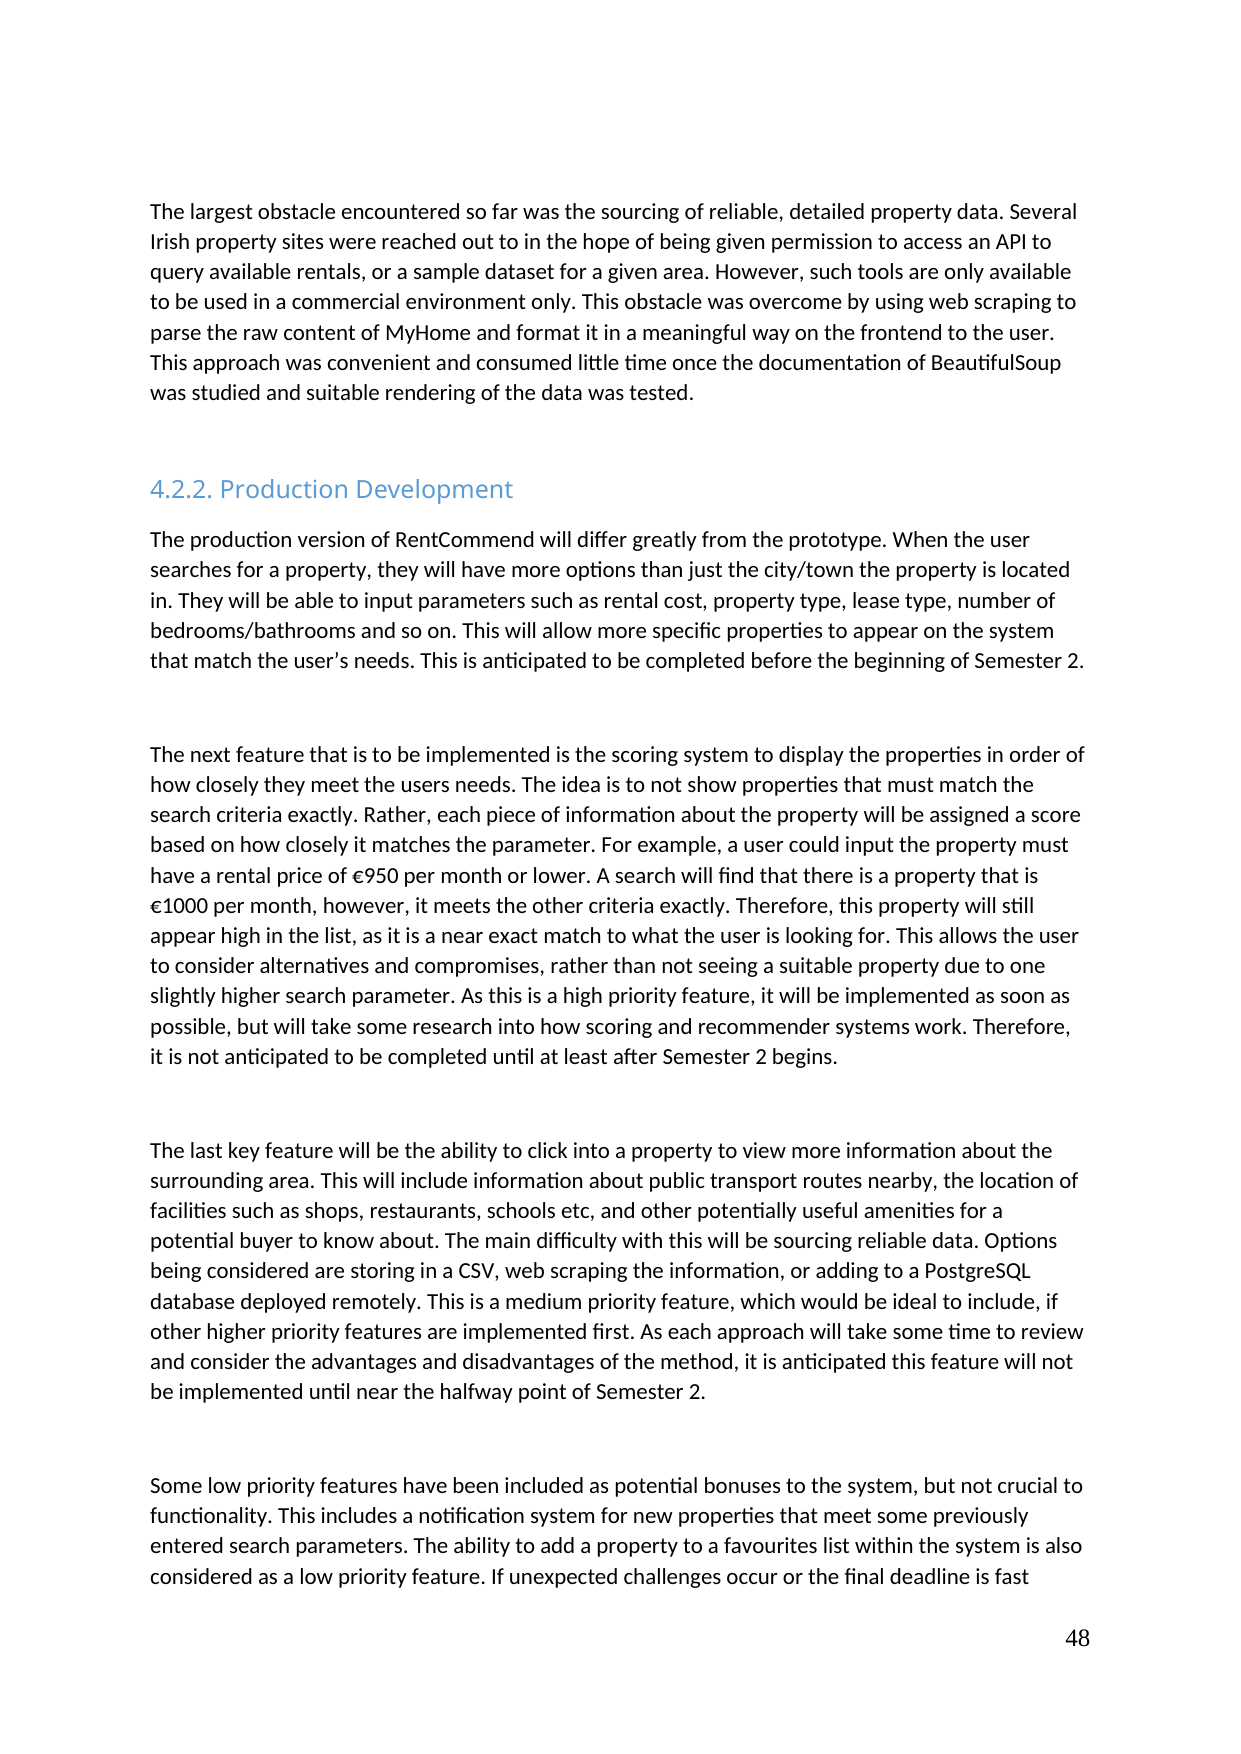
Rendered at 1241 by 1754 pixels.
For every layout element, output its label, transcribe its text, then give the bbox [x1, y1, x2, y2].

text The last key feature will be the ability to click into a property to view more information about the surrounding area. This will include information about public transport routes nearby, the location of facilities such as shops, restaurants, schools etc, and other potentially useful amenities for a potential buyer to know about. The main difficulty with this will be sourcing reliable data. Options being considered are storing in a CSV, web scraping the information, or adding to a PostgreSQL database deployed remotely. This is a medium priority feature, which would be ideal to include, if other higher priority features are implemented first. As each approach will take some time to review and consider the advantages and disadvantages of the method, it is anticipated this feature will not be implemented until near the halfway point of Semester 2. [150, 1136, 1090, 1405]
text 4.2.2. Production Development [150, 472, 1090, 506]
text The largest obstacle encountered so far was the sourcing of reliable, detailed property data. Several Irish property sites were reached out to in the hope of being given permission to access an API to query available rentals, or a sample dataset for a given area. However, such tools are only available to be used in a commercial environment only. This obstacle was overcome by using web scraping to parse the raw content of MyHome and format it in a meaningful way on the frontend to the user. This approach was convenient and consumed little time once the documentation of BeautifulSoup was studied and suitable rendering of the data was tested. [150, 197, 1090, 406]
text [150, 1471, 1090, 1590]
text The next feature that is to be implemented is the scoring system to display the properties in order of how closely they meet the users needs. The idea is to not show properties that must match the search criteria exactly. Rather, each piece of information about the property will be assigned a score based on how closely it matches the parameter. For example, a user could input the property must have a rental price of €950 per month or lower. A search will find that there is a property that is €1000 per month, however, it meets the other criteria exactly. Therefore, this property will still appear high in the list, as it is a near exact match to what the user is looking for. This allows the user to consider alternatives and compromises, rather than not seeing a suitable property due to one slightly higher search parameter. As this is a high priority feature, it will be implemented as soon as possible, but will take some research into how scoring and recommender systems work. Therefore, it is not anticipated to be completed until at least after Semester 2 begins. [150, 740, 1090, 1070]
text The production version of RentCommend will differ greatly from the prototype. When the user searches for a property, they will have more options than just the city/town the property is located in. They will be able to input parameters such as rental cost, property type, lease type, number of bedrooms/bathrooms and so on. This will allow more specific properties to appear on the system that match the user’s needs. This is anticipated to be completed before the beginning of Semester 2. [150, 525, 1090, 674]
